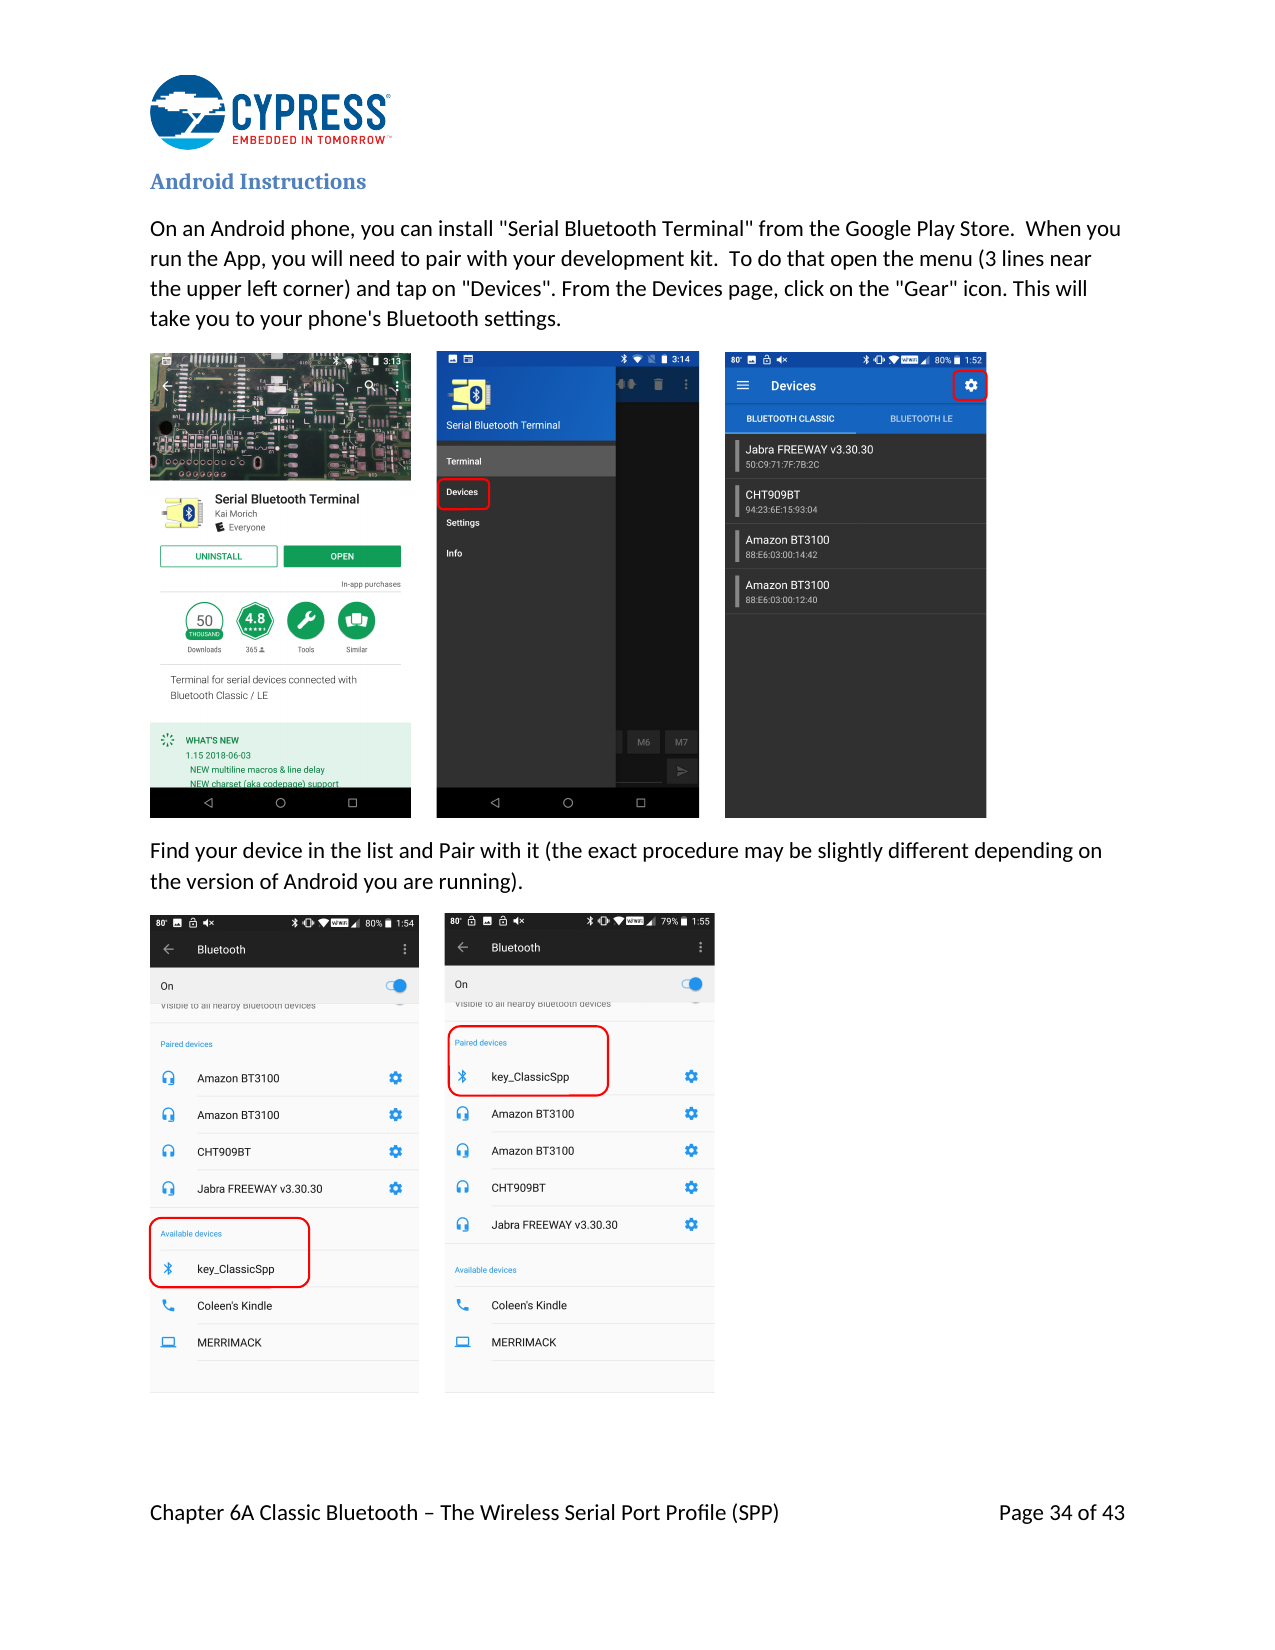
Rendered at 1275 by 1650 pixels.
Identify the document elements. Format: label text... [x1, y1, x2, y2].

picture [436, 351, 700, 818]
subtitle Android Instructions [150, 169, 1125, 195]
picture [150, 915, 419, 1393]
text On an Android phone, you can install "Serial Bluetooth Terminal" from the Google Play Store. When you run the App, you will need to pair with your development kit. To do that open the menu (3 lines near the upper left corner) and tap on "Devices". From the Devices page, click on the "Gear" icon. This will take you to your phone's Bluetooth settings. [150, 214, 1125, 332]
picture [151, 1219, 308, 1286]
picture [955, 373, 985, 398]
picture [725, 352, 987, 818]
text Find your device in the list and Pair with it (the exact procedure may be slightly different depending on the version of Android you are running). [150, 837, 1125, 895]
picture [150, 353, 411, 818]
picture [444, 913, 715, 1393]
picture [150, 75, 392, 150]
